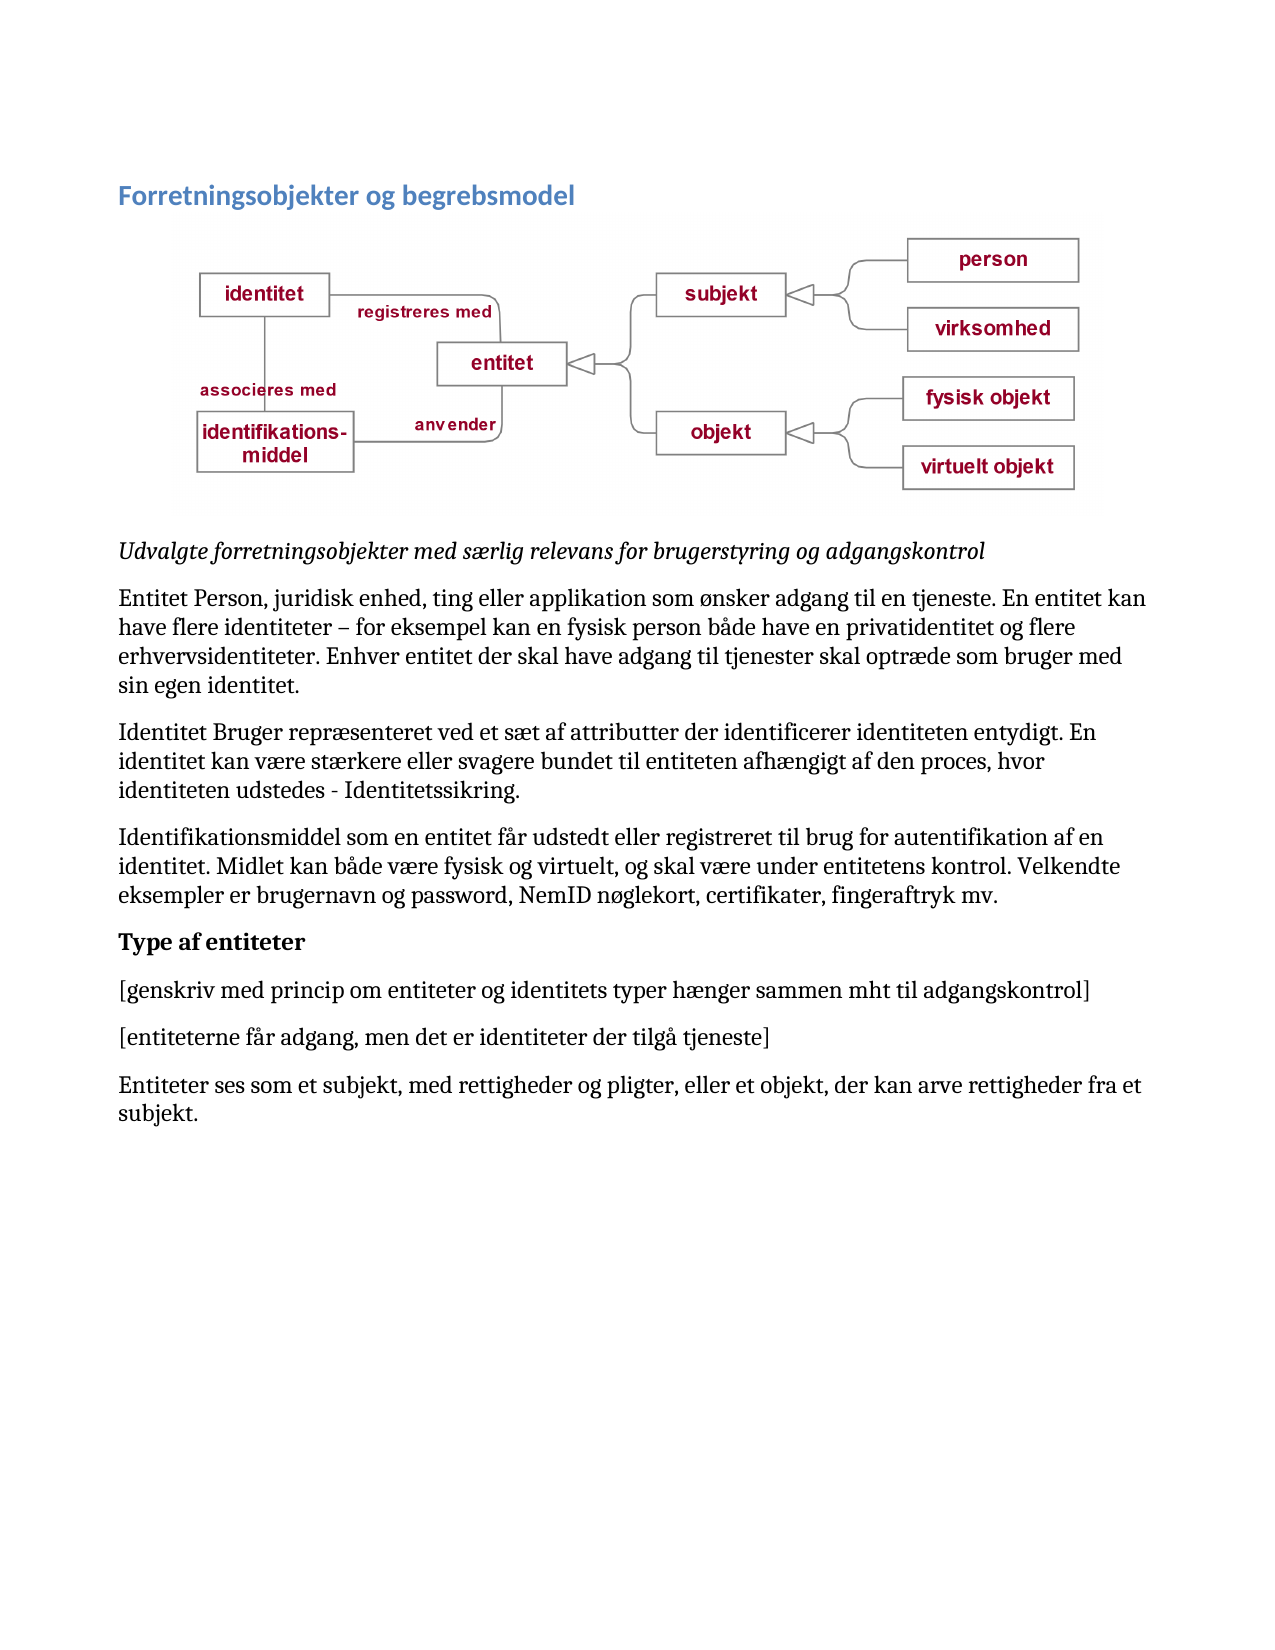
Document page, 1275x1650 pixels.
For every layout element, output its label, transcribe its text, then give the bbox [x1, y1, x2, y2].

text [entiteterne får adgang, men det er identiteter der tilgå tjeneste] [118, 1023, 1157, 1052]
text Entiteter ses som et subjekt, med rettigheder og pligter, eller et objekt, der kan arve rettigheder fra et subjekt. [118, 1071, 1157, 1128]
text Udvalgte forretningsobjekter med særlig relevans for brugerstyring og adgangskontrol [118, 537, 1157, 566]
text Type af entiteter [118, 928, 1157, 957]
text Identitet Bruger repræsenteret ved et sæt af attributter der identificerer identiteten entydigt. En identitet kan være stærkere eller svagere bundet til entiteten afhængigt af den proces, hvor identiteten udstedes - Identitetssikring. [118, 718, 1157, 804]
picture [170, 212, 1105, 516]
text [genskriv med princip om entiteter og identitets typer hænger sammen mht til adgangskontrol] [118, 976, 1157, 1004]
text Entitet Person, juridisk enhed, ting eller applikation som ønsker adgang til en tjeneste. En entitet kan have flere identiteter – for eksempel kan en fysisk person både have en privatidentitet og flere erhvervsidentiteter. Enhver entitet der skal have adgang til tjenester skal optræde som bruger med sin egen identitet. [118, 584, 1157, 699]
subtitle Forretningsobjekter og begrebsmodel [118, 177, 1157, 213]
text Identifikationsmiddel som en entitet får udstedt eller registreret til brug for autentifikation af en identitet. Midlet kan både være fysisk og virtuelt, og skal være under entitetens kontrol. Velkendte eksempler er brugernavn og password, NemID nøglekort, certifikater, fingeraftryk mv. [118, 823, 1157, 909]
